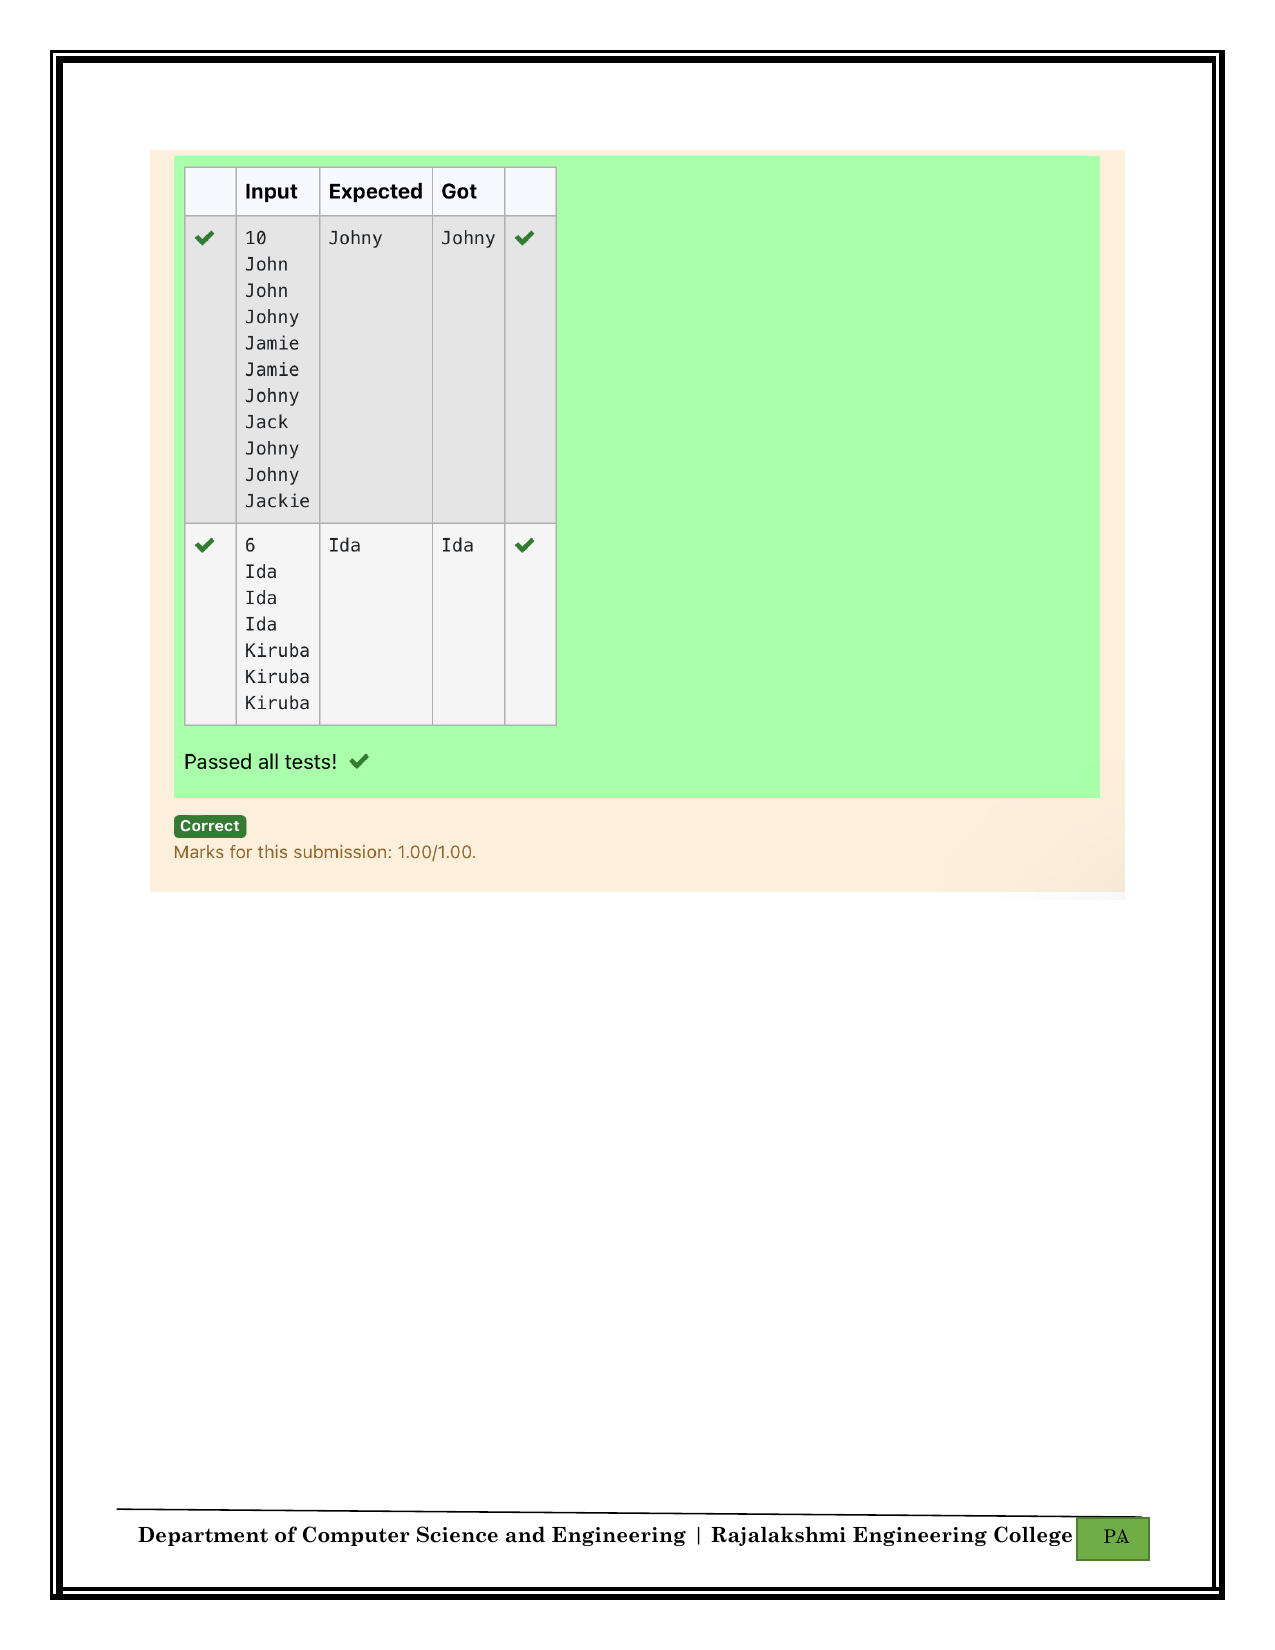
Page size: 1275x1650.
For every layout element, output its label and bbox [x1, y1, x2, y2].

picture [150, 150, 1125, 900]
